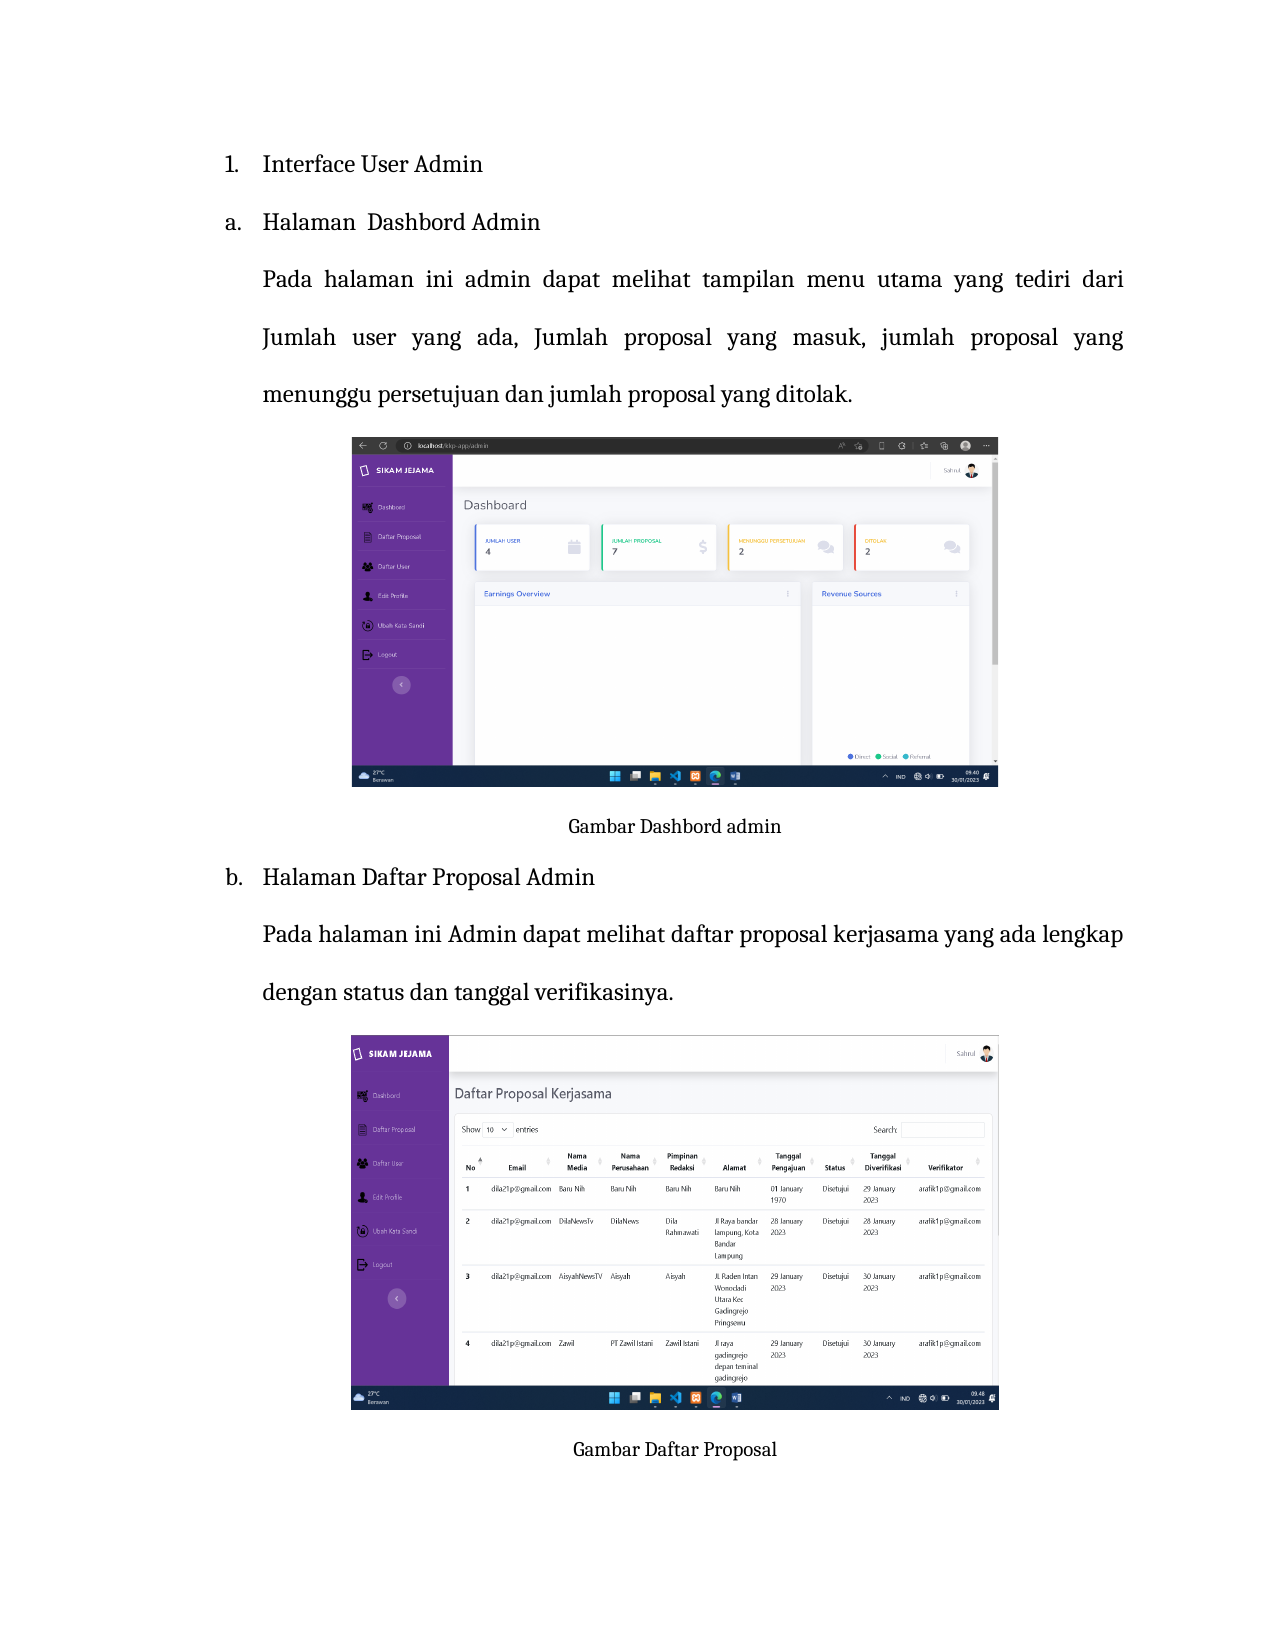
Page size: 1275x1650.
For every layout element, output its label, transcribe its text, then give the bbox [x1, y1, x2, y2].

list Pada halaman ini Admin dapat melihat daftar proposal kerjasama yang ada lengkap dengan status dan tanggal verifikasinya. [262, 920, 1125, 1006]
picture [351, 437, 999, 787]
list Pada halaman ini admin dapat melihat tampilan menu utama yang tediri dari Jumlah user yang ada, Jumlah proposal yang masuk, jumlah proposal yang menunggu persetujuan dan jumlah proposal yang ditolak. [262, 265, 1125, 409]
list Halaman Dashbord Admin [225, 207, 1125, 236]
picture [351, 1035, 999, 1410]
list Interface User Admin [225, 150, 1125, 179]
list Gambar Dashbord admin [225, 815, 1125, 839]
list Gambar Daftar Proposal [225, 1437, 1125, 1461]
list Halaman Daftar Proposal Admin [225, 863, 1125, 891]
